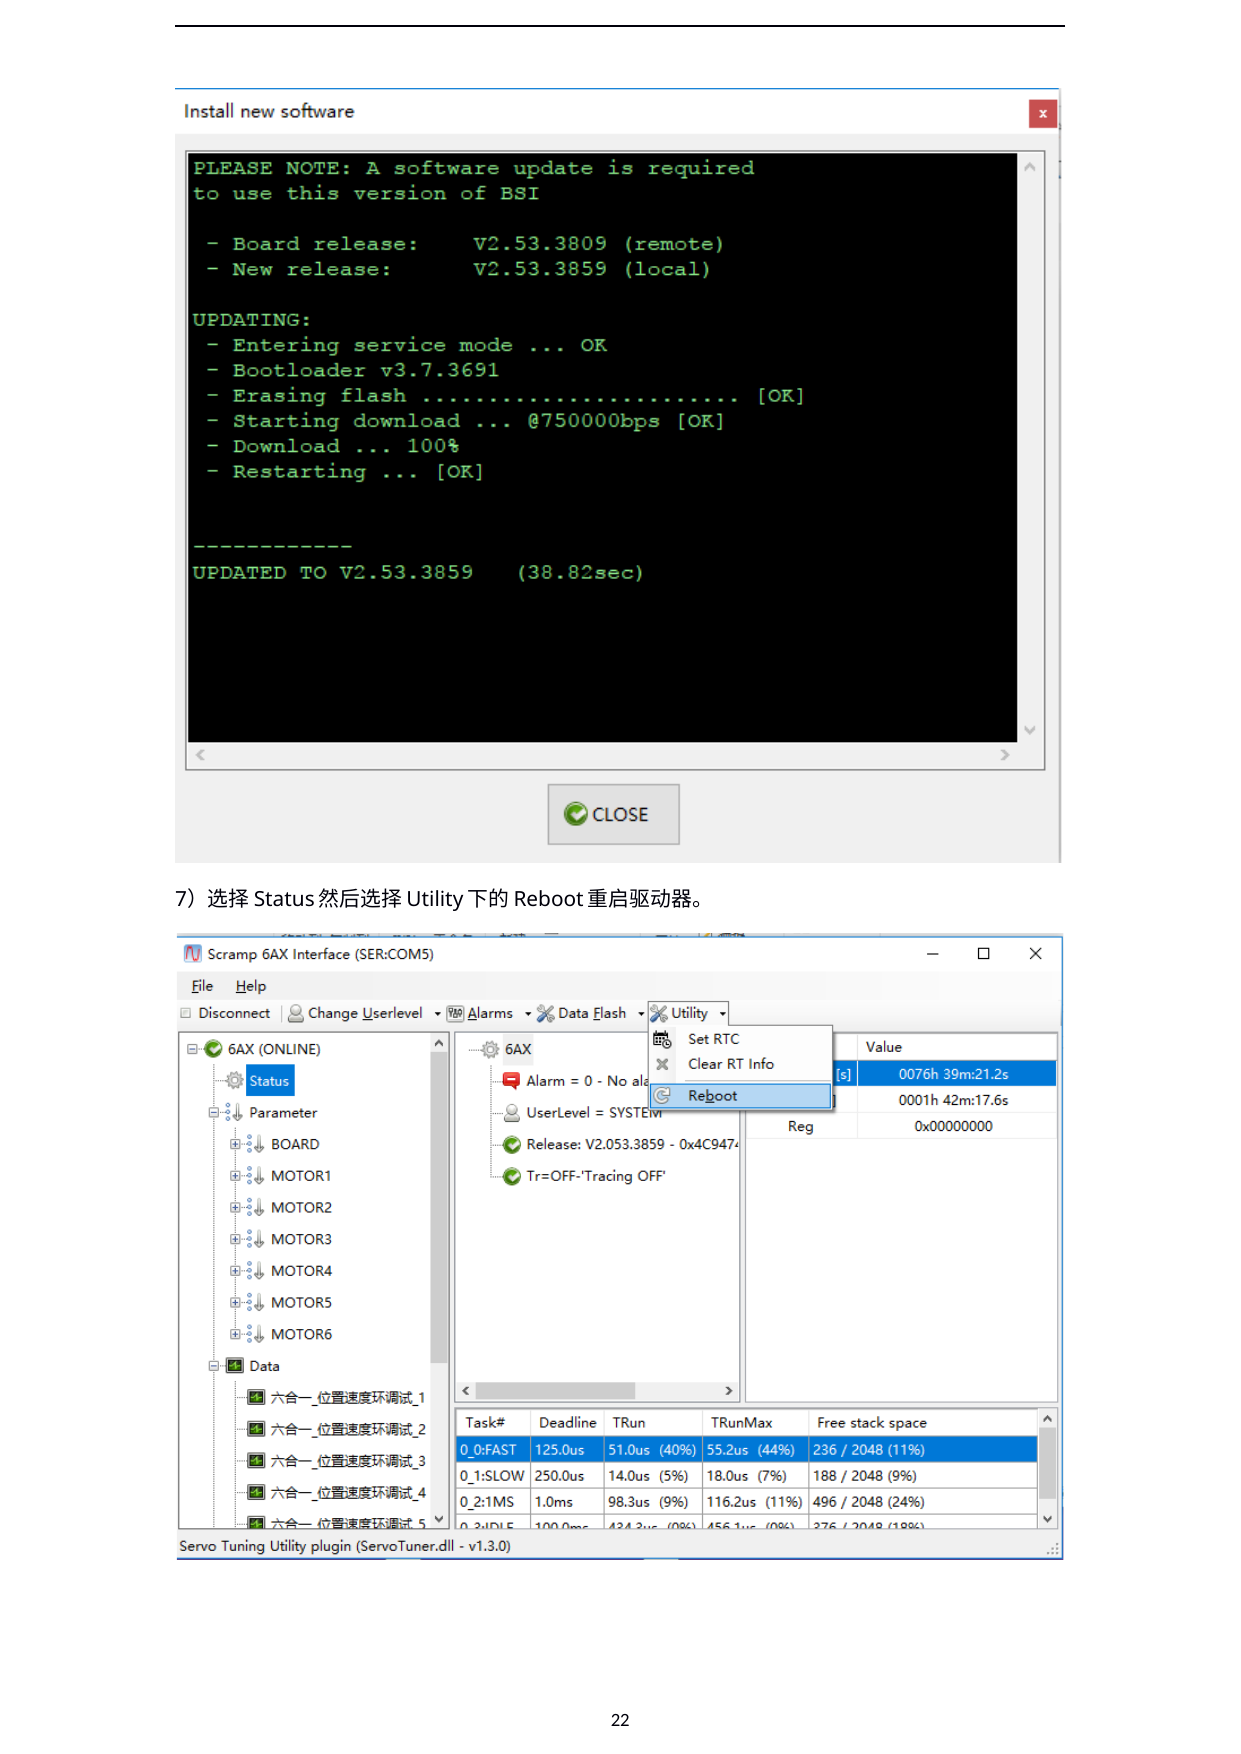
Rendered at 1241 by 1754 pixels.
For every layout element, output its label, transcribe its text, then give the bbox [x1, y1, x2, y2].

text 7）选择Status然后选择Utility下的Reboot重启驱动器。 [175, 882, 1065, 912]
picture [176, 933, 1064, 1560]
picture [175, 88, 1062, 863]
